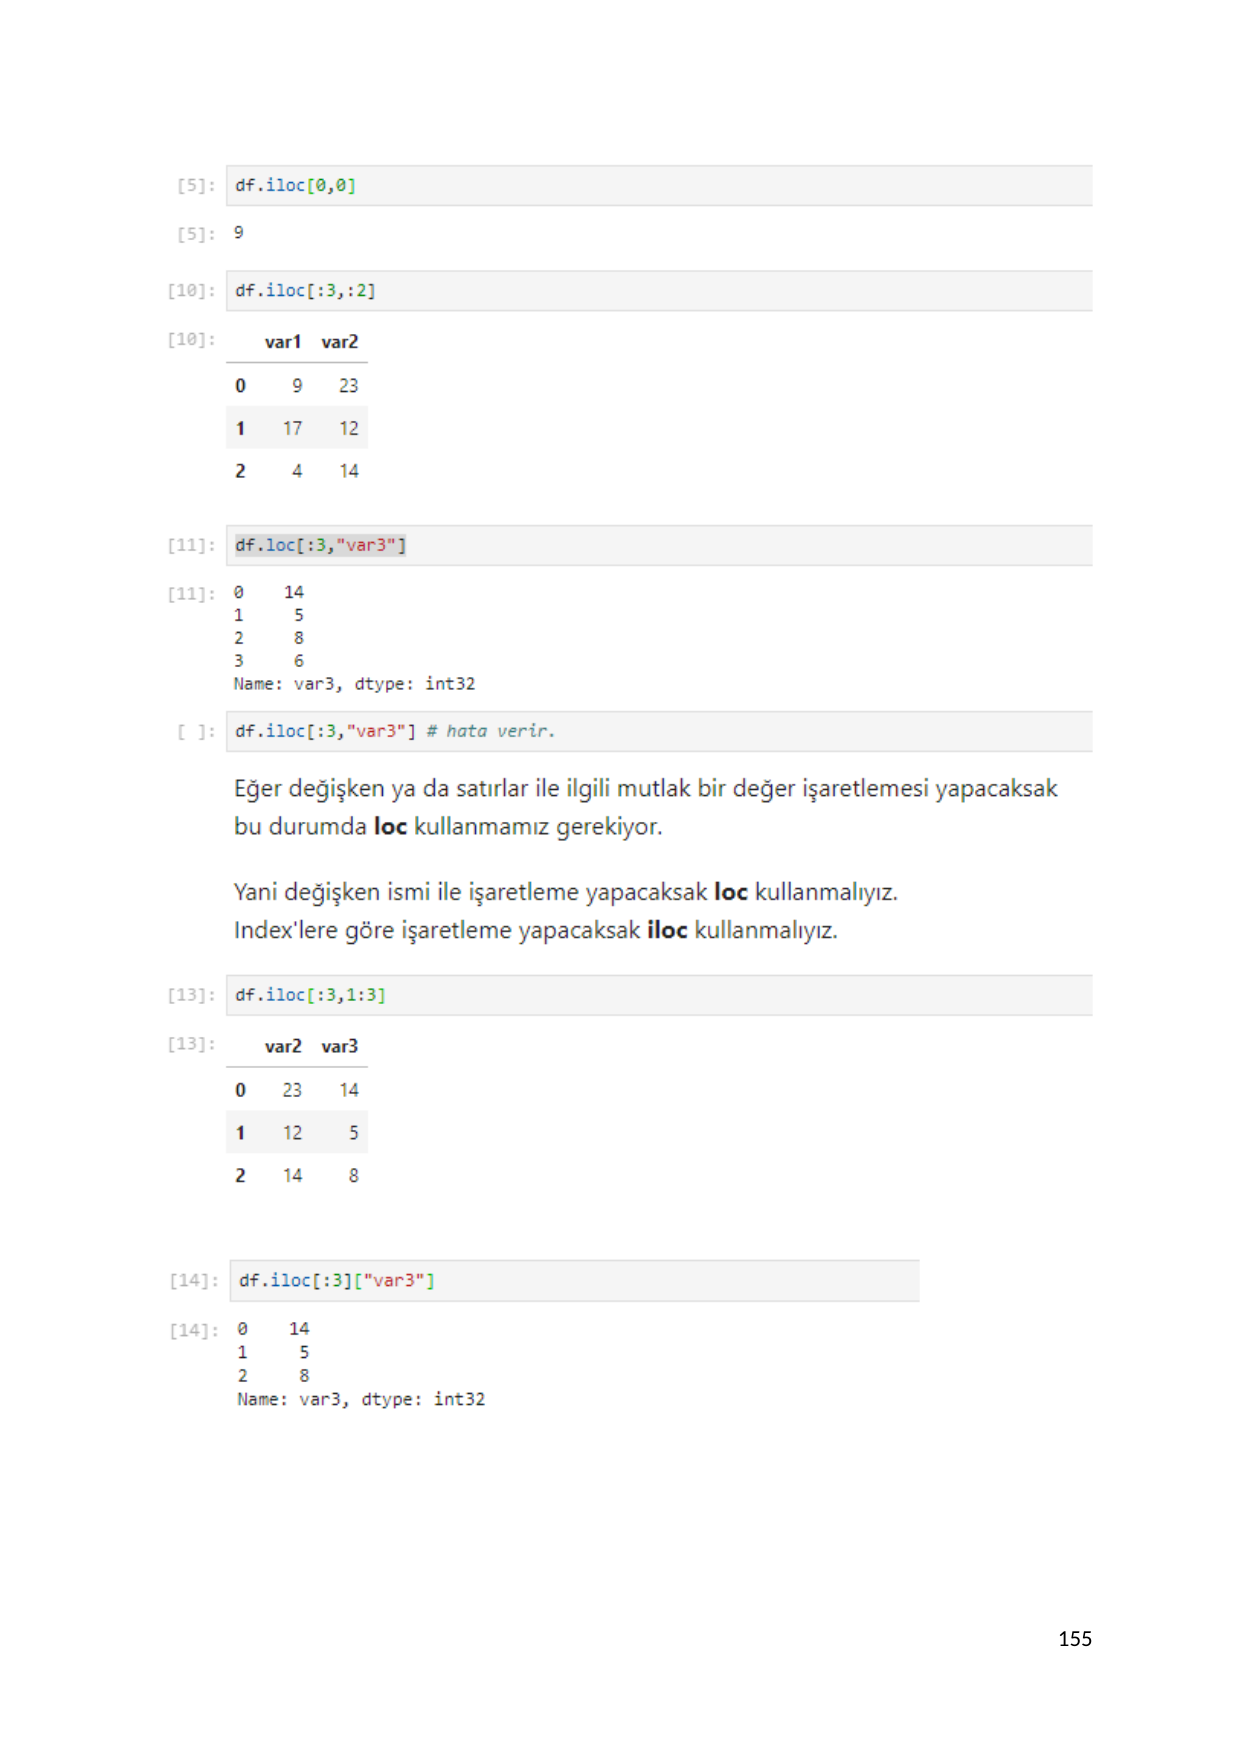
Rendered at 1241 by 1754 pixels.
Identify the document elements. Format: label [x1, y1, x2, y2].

picture [147, 147, 1093, 1222]
picture [147, 1224, 920, 1418]
